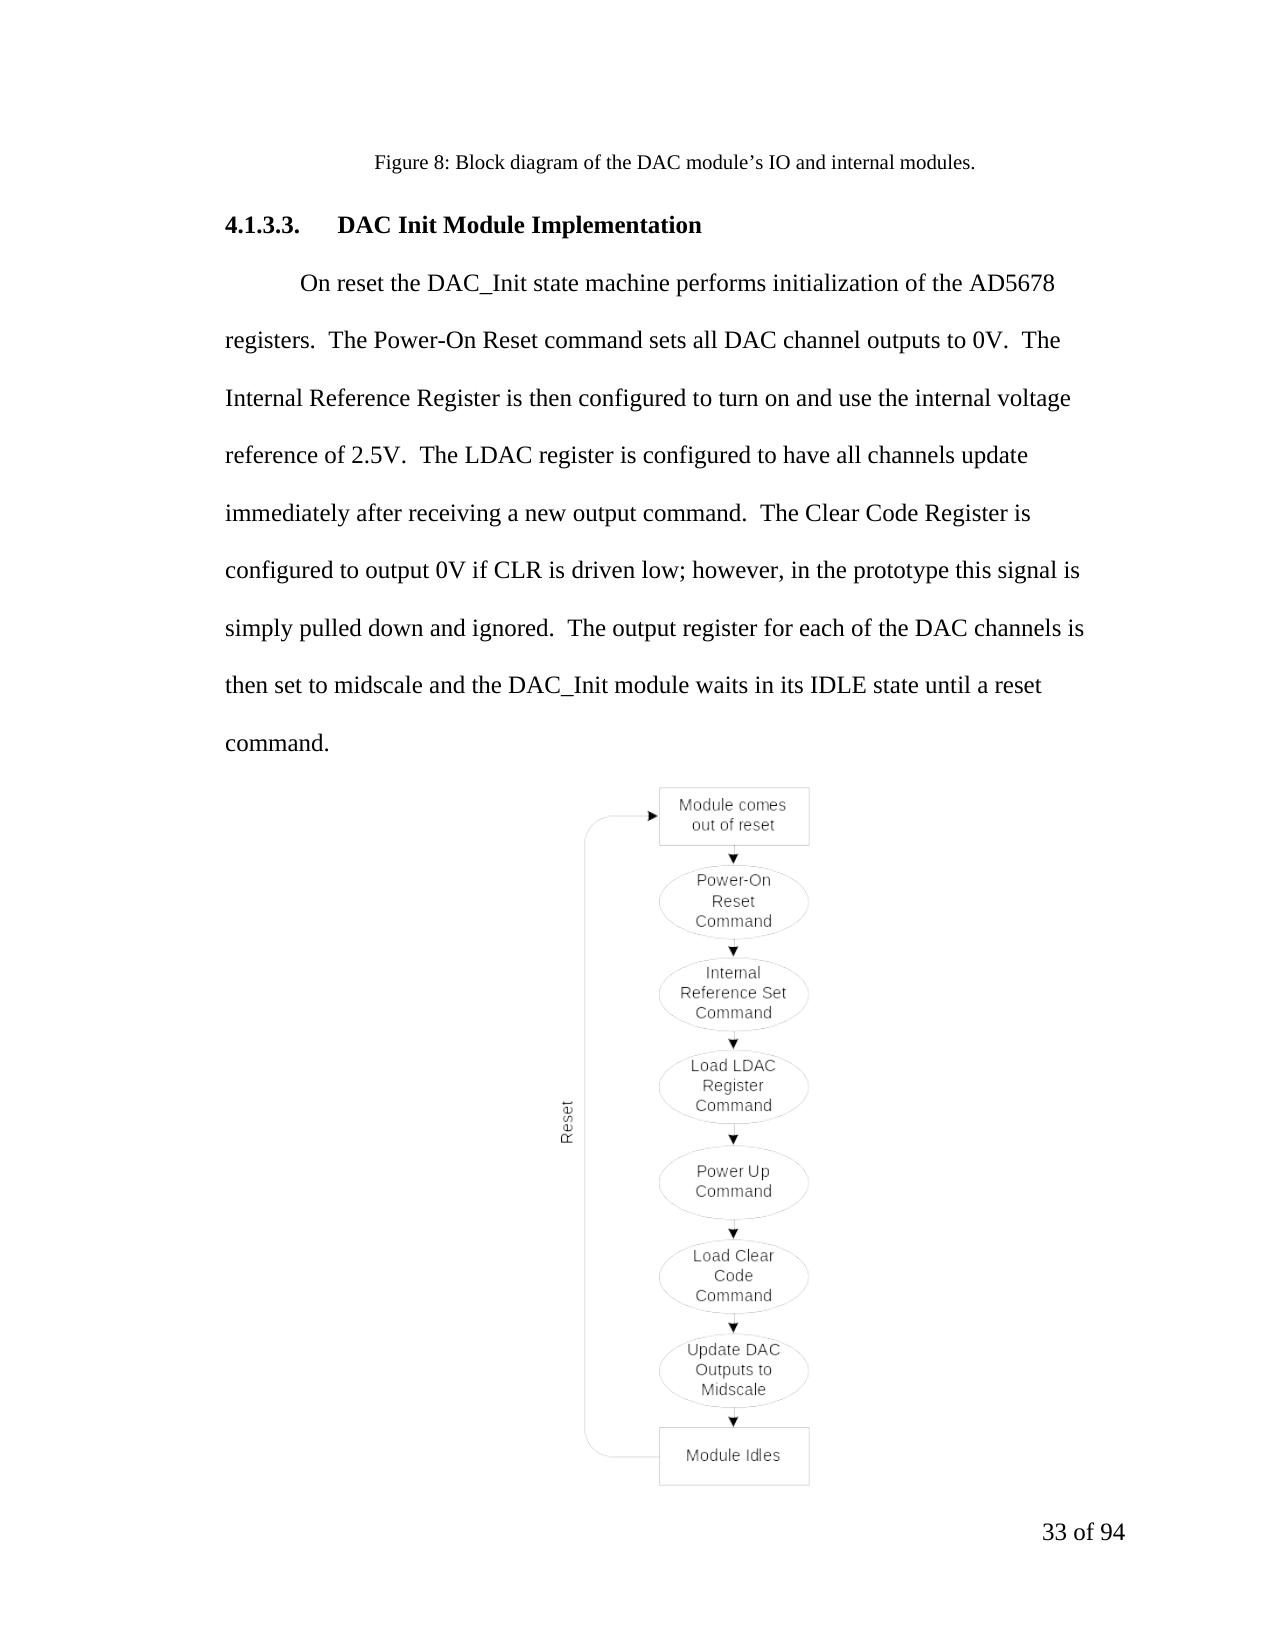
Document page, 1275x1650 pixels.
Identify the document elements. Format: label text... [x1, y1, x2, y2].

text On reset the DAC_Init state machine performs initialization of the AD5678 registers. The Power-On Reset command sets all DAC channel outputs to 0V. The Internal Reference Register is then configured to turn on and use the internal voltage reference of 2.5V. The LDAC register is configured to have all channels update immediately after receiving a new output command. The Clear Code Register is configured to output 0V if CLR is driven low; however, in the prototype this signal is simply pulled down and ignored. The output register for each of the DAC channels is then set to midscale and the DAC_Init module waits in its IDLE state until a reset command. [225, 268, 1125, 757]
text Figure 8: Block diagram of the DAC module’s IO and internal modules. [225, 150, 1125, 174]
subtitle DAC Init Module Implementation [225, 211, 1125, 239]
